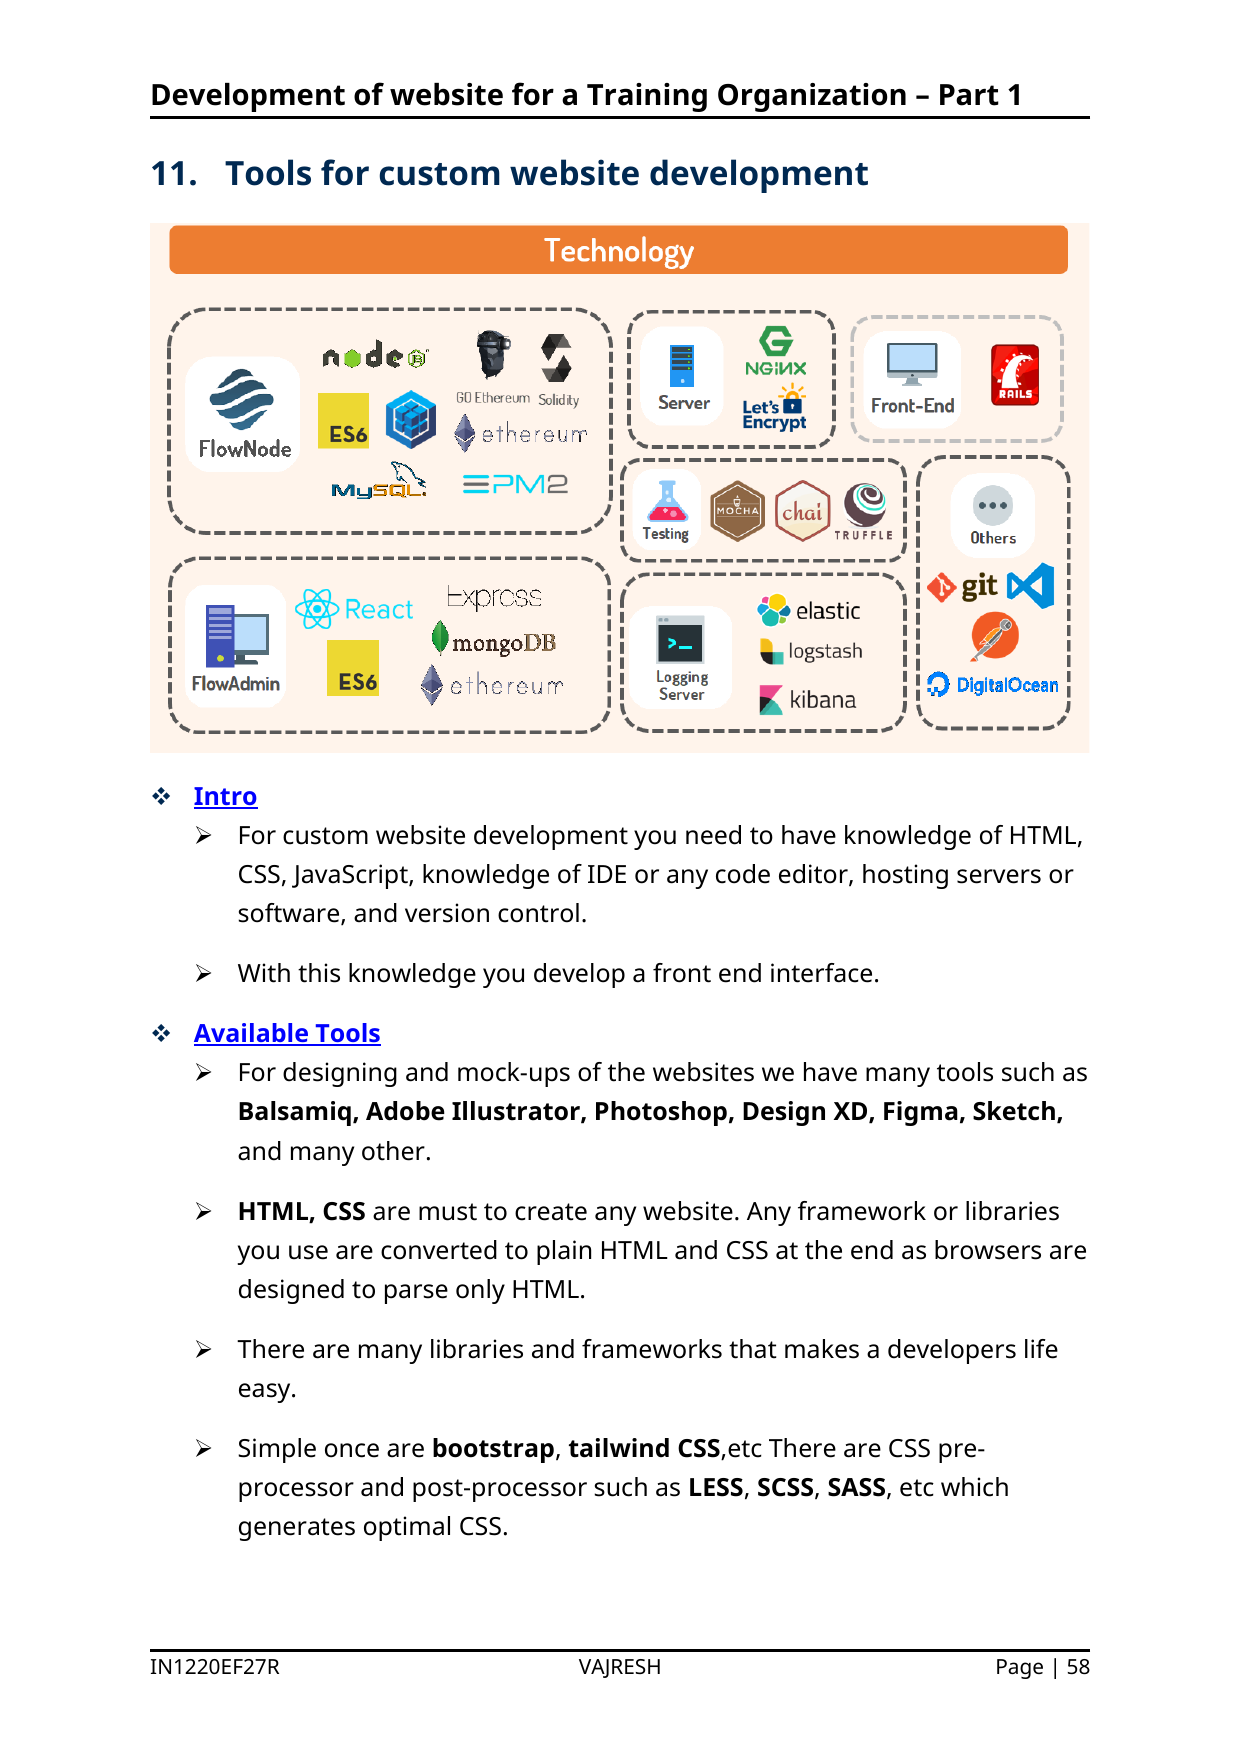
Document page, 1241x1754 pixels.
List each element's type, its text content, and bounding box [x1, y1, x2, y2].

list For designing and mock-ups of the websites we have many tools such as Balsamiq, Adobe Illustrator, Photoshop, Design XD, Figma, Sketch, and many other. [194, 1055, 1090, 1167]
subtitle Intro [150, 778, 1090, 812]
list For custom website development you need to have knowledge of HTML, CSS, JavaScript, knowledge of IDE or any code editor, hosting servers or software, and version control. [194, 817, 1090, 930]
list With this knowledge you develop a front end interface. [194, 956, 1090, 990]
subtitle Tools for custom website development [150, 150, 1090, 195]
subtitle Available Tools [150, 1016, 1090, 1050]
list Simple once are bootstrap, tailwind CSS,etc There are CSS pre-processor and post-processor such as LESS, SCSS, SASS, etc which generates optimal CSS. [194, 1431, 1090, 1543]
picture [150, 223, 1090, 753]
list HTML, CSS are must to create any website. Any framework or libraries you use are converted to plain HTML and CSS at the end as browsers are designed to parse only HTML. [194, 1193, 1090, 1306]
list There are many libraries and frameworks that makes a developers life easy. [194, 1332, 1090, 1405]
